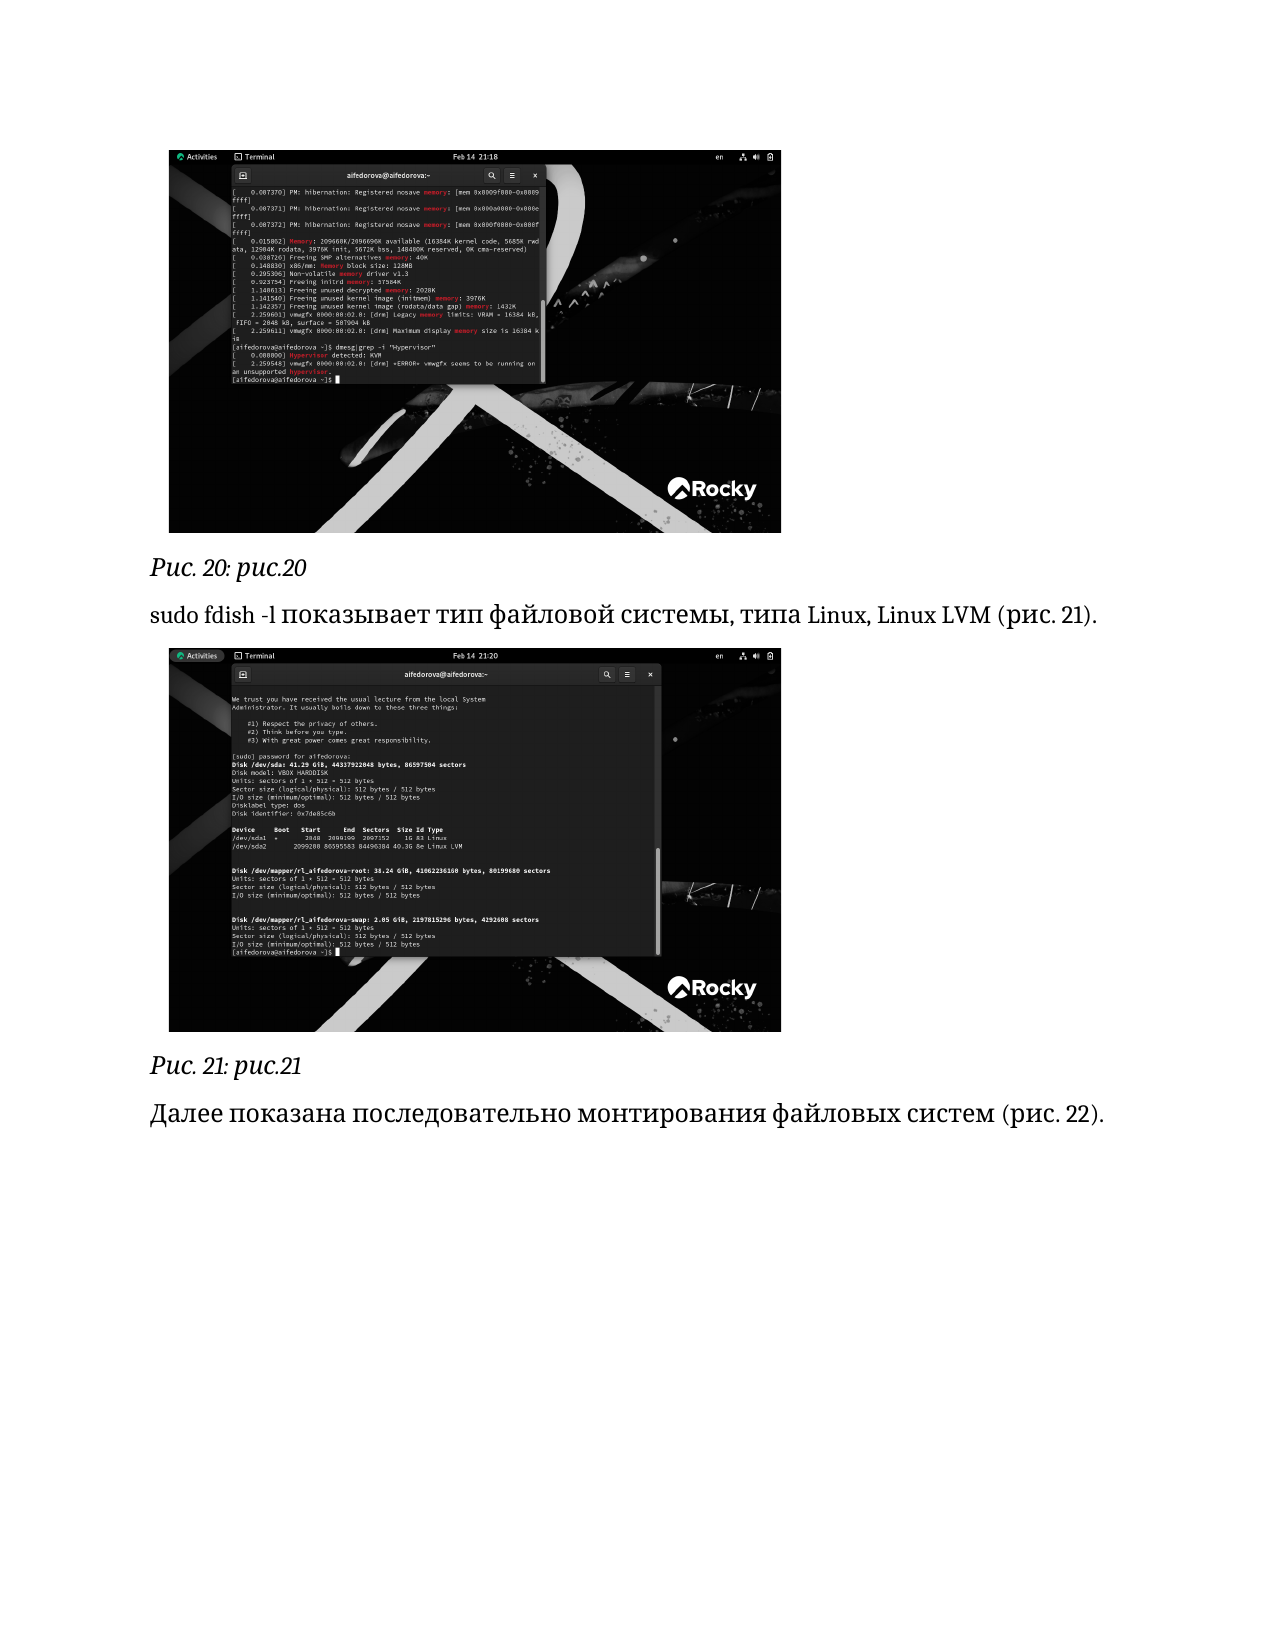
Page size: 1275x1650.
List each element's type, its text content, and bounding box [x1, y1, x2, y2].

text Рис. 21: рис.21 [150, 1052, 1125, 1081]
picture [168, 648, 782, 1032]
picture [168, 150, 782, 533]
text Рис. 20: рис.20 [150, 554, 1125, 582]
text Далее показана последовательно монтирования файловых систем (рис. 22). [150, 1100, 1125, 1128]
text sudo fdish -l показывает тип файловой системы, типа Linux, Linux LVM (рис. 21). [150, 601, 1125, 630]
